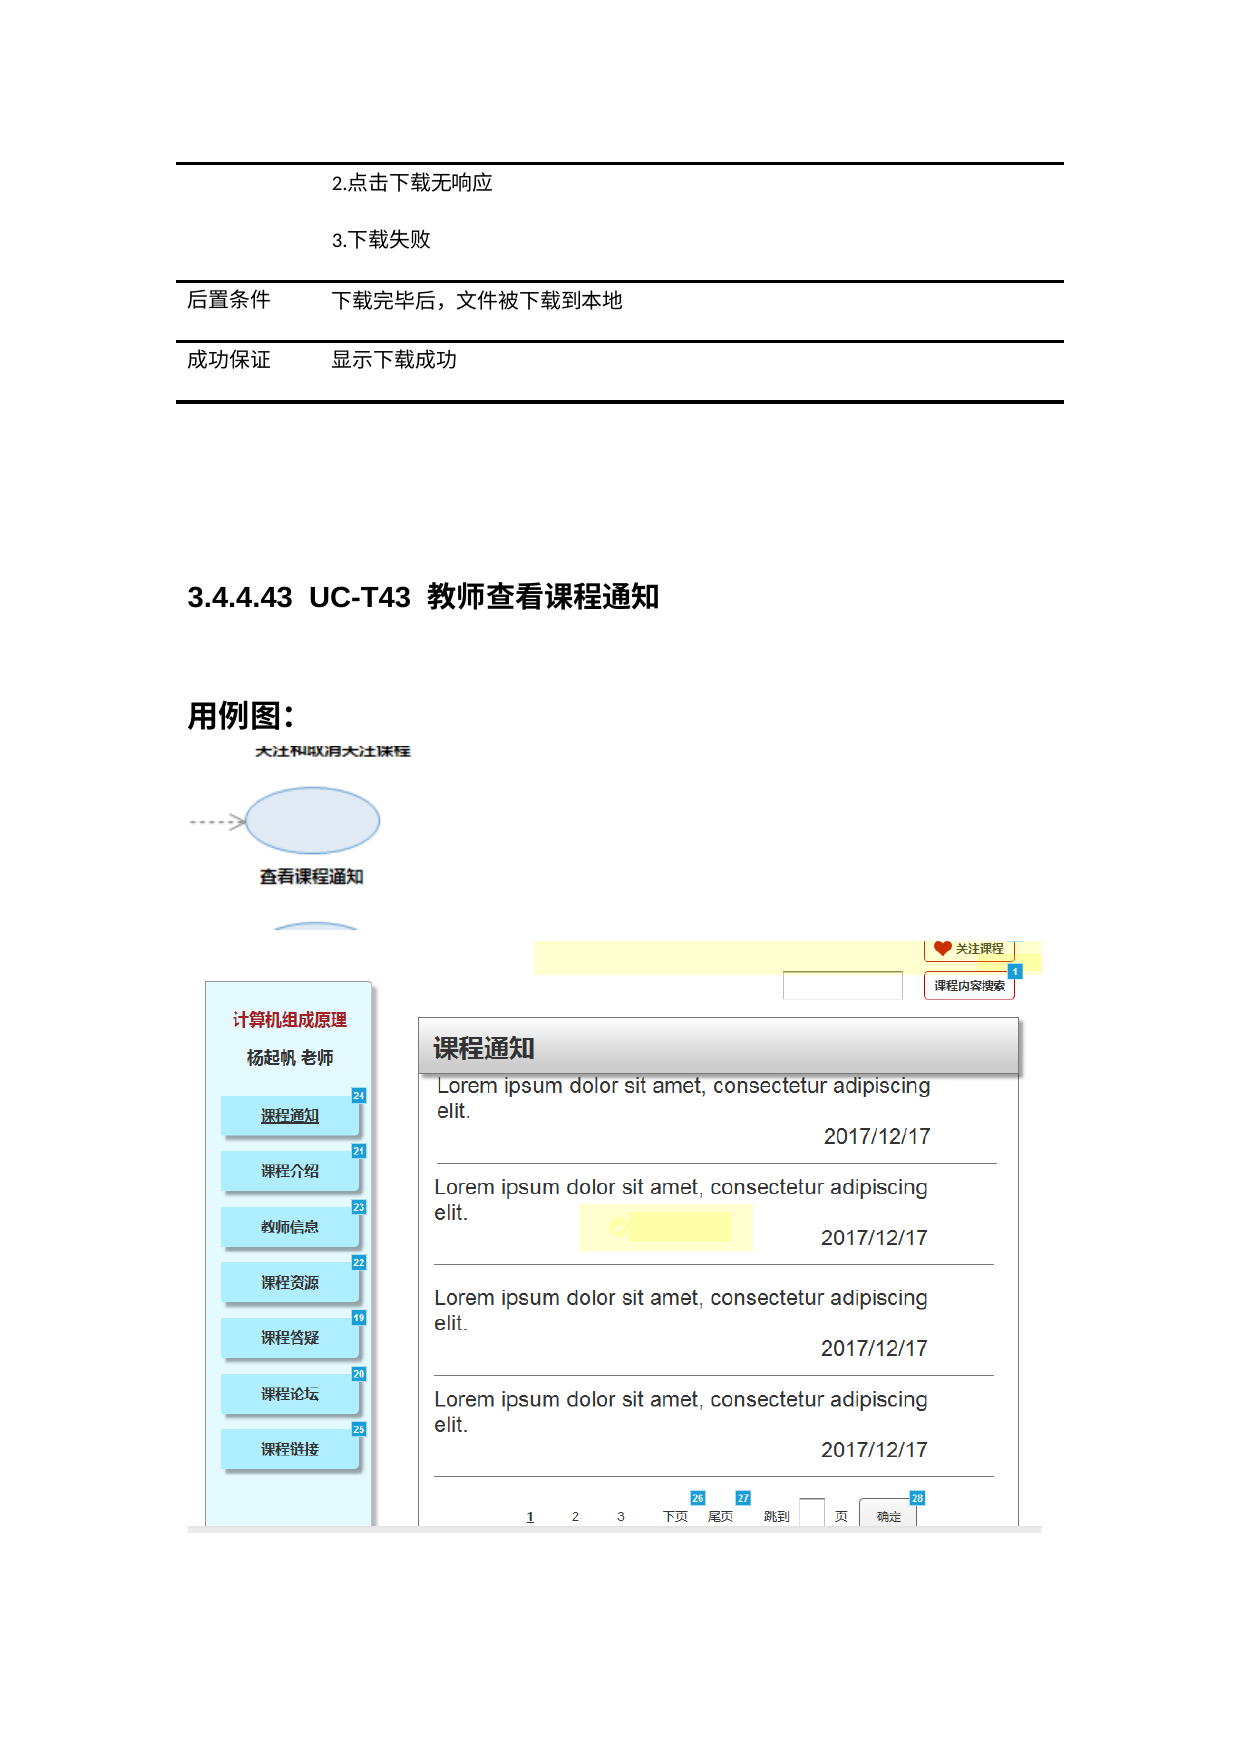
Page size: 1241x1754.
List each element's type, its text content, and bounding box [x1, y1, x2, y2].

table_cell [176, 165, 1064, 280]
picture [187, 746, 437, 930]
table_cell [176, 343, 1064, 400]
subtitle 3.4.4.43 UC-T43 教师查看课程通知 [187, 563, 1053, 628]
picture [187, 941, 1042, 1533]
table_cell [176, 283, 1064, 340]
text 用例图： [187, 681, 1053, 746]
